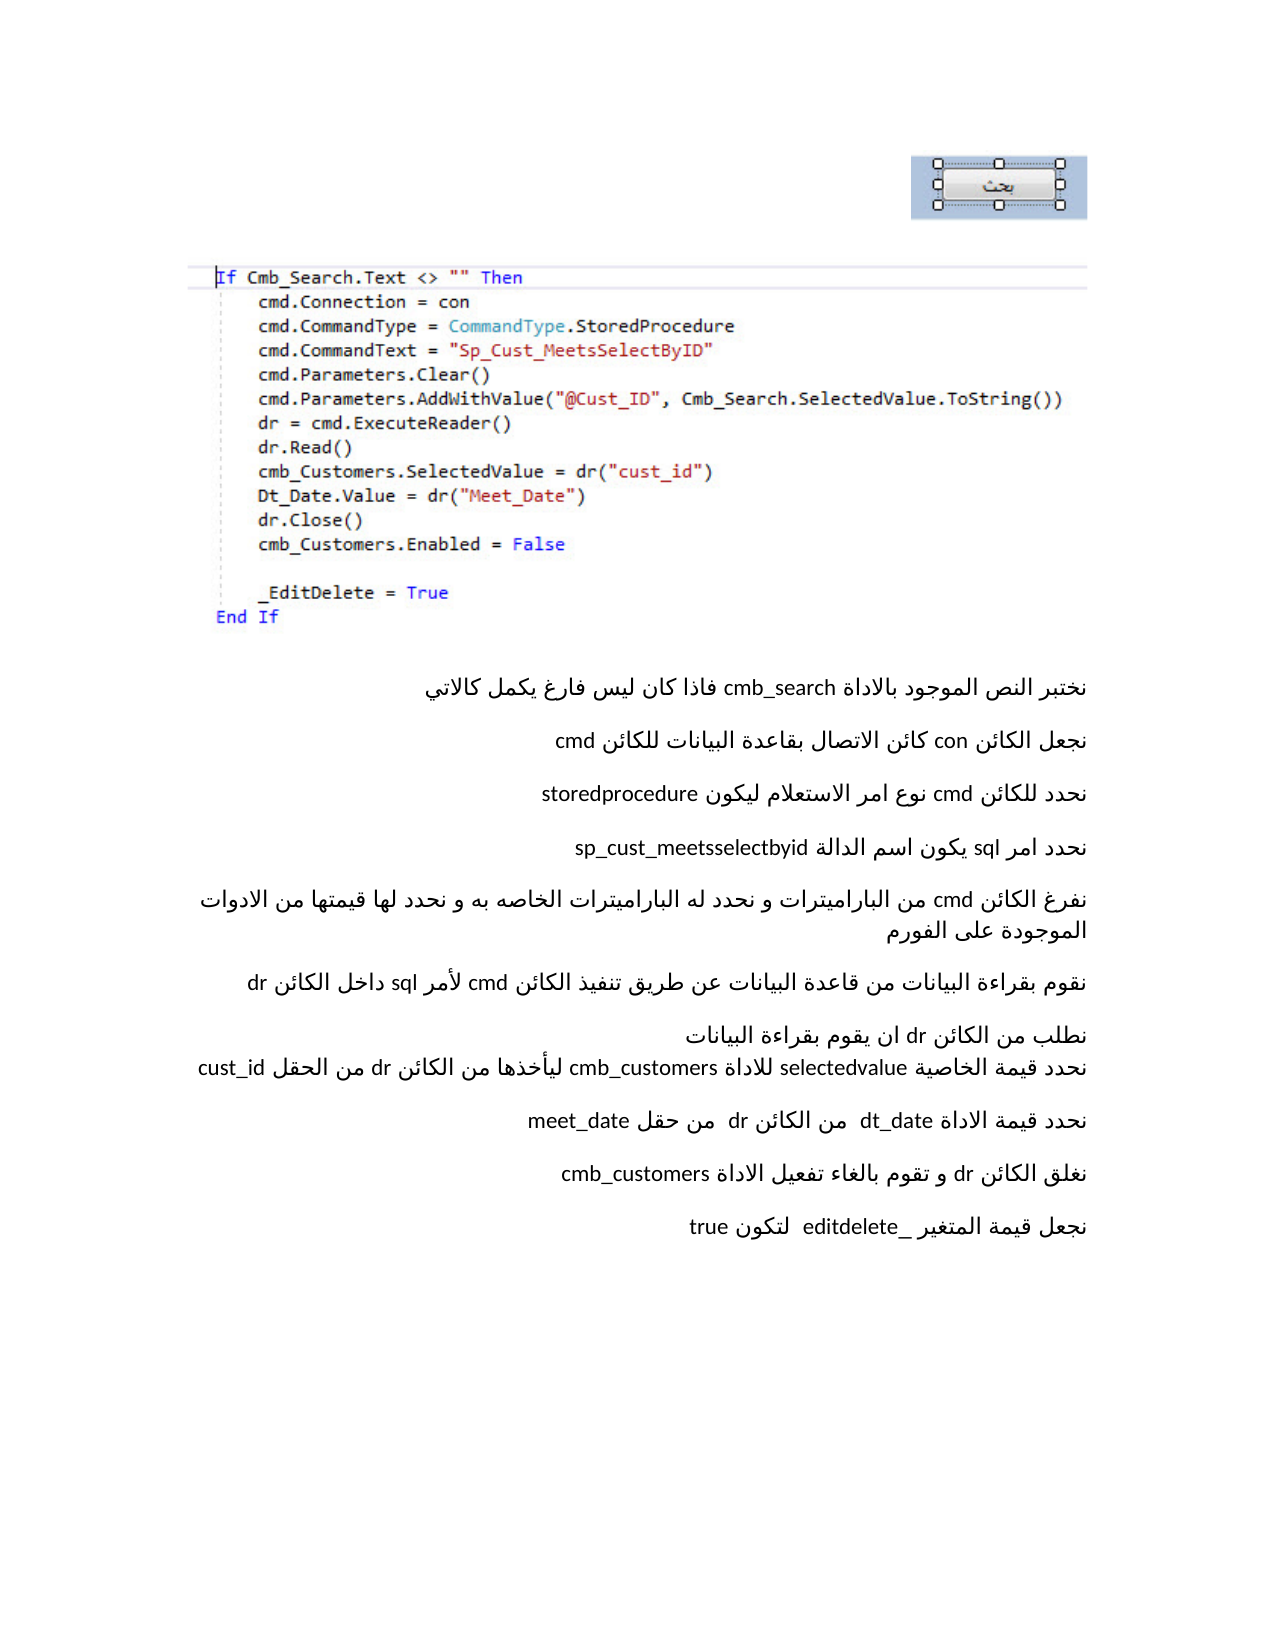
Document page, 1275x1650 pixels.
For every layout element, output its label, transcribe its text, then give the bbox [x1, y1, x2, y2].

text نطلب من الكائن dr ان يقوم بقراءة البيانات نحدد قيمة الخاصية selectedvalue للاداة cmb_customers ليأخذها من الكائن dr من الحقل cust_id [187, 1022, 1087, 1081]
text نحدد للكائن cmd نوع امر الاستعلام ليكون storedprocedure [187, 779, 1087, 808]
picture [911, 150, 1088, 222]
text نختبر النص الموجود بالاداة cmb_search فاذا كان ليس فارغ يكمل كالاتي [187, 673, 1087, 702]
text نحدد قيمة الاداة dt_date من الكائن dr من حقل meet_date [187, 1106, 1087, 1134]
text نجعل قيمة المتغير _editdelete لتكون true [187, 1212, 1087, 1241]
text نحدد امر sql يكون اسم الدالة sp_cust_meetsselectbyid [187, 833, 1087, 861]
text نفرغ الكائن cmd من الباراميترات و نحدد له الباراميترات الخاصه به و نحدد لها قيمتها من الادوات الموجودة على الفورم [187, 886, 1087, 944]
text نغلق الكائن dr و تقوم بالغاء تفعيل الاداة cmb_customers [187, 1159, 1087, 1187]
picture [187, 247, 1088, 649]
text نقوم بقراءة البيانات من قاعدة البيانات عن طريق تنفيذ الكائن cmd لأمر sql داخل الكائن dr [187, 968, 1087, 997]
text نجعل الكائن con كائن الاتصال بقاعدة البيانات للكائن cmd [187, 727, 1087, 754]
